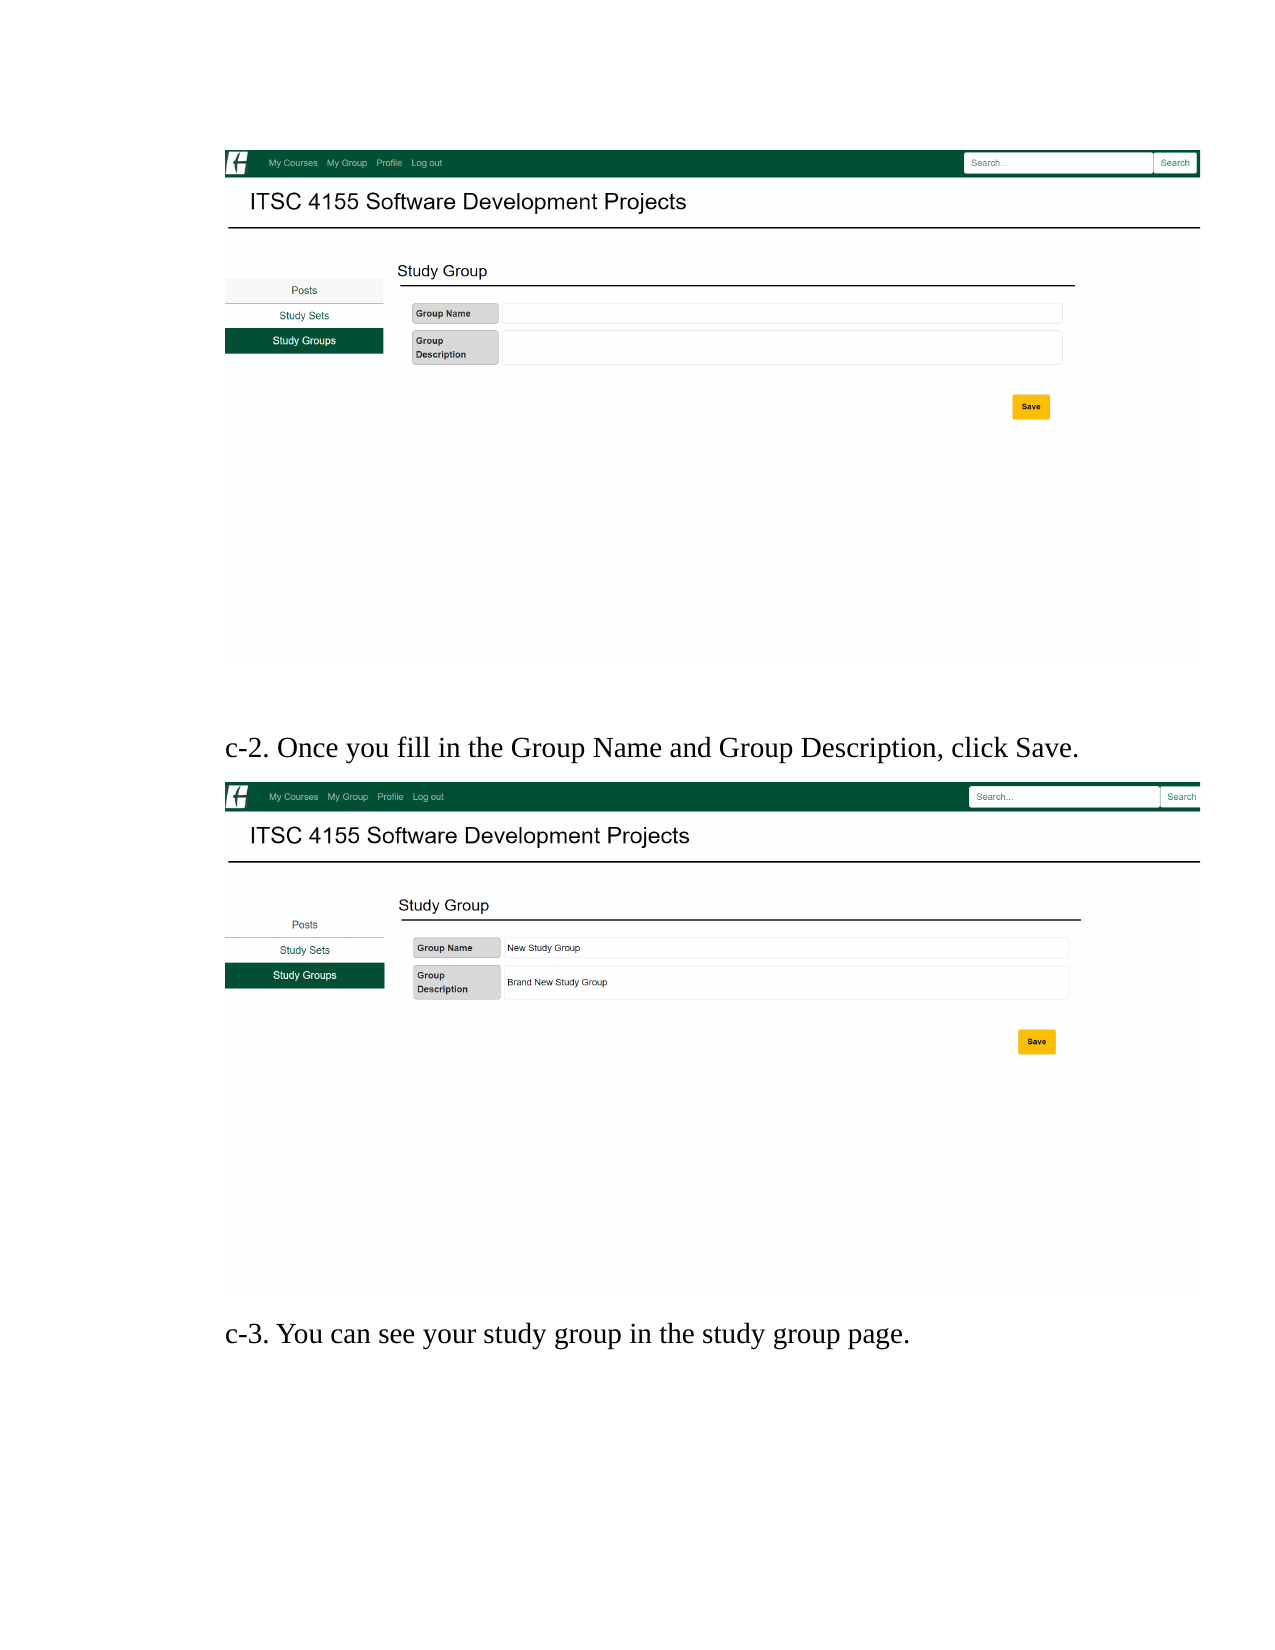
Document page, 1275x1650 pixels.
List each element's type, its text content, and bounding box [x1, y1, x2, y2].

picture [225, 150, 1200, 659]
text c-2. Once you fill in the Group Name and Group Description, click Save. [150, 730, 1125, 763]
picture [225, 782, 1200, 1297]
text c-3. You can see your study group in the study group page. [150, 1316, 1125, 1349]
